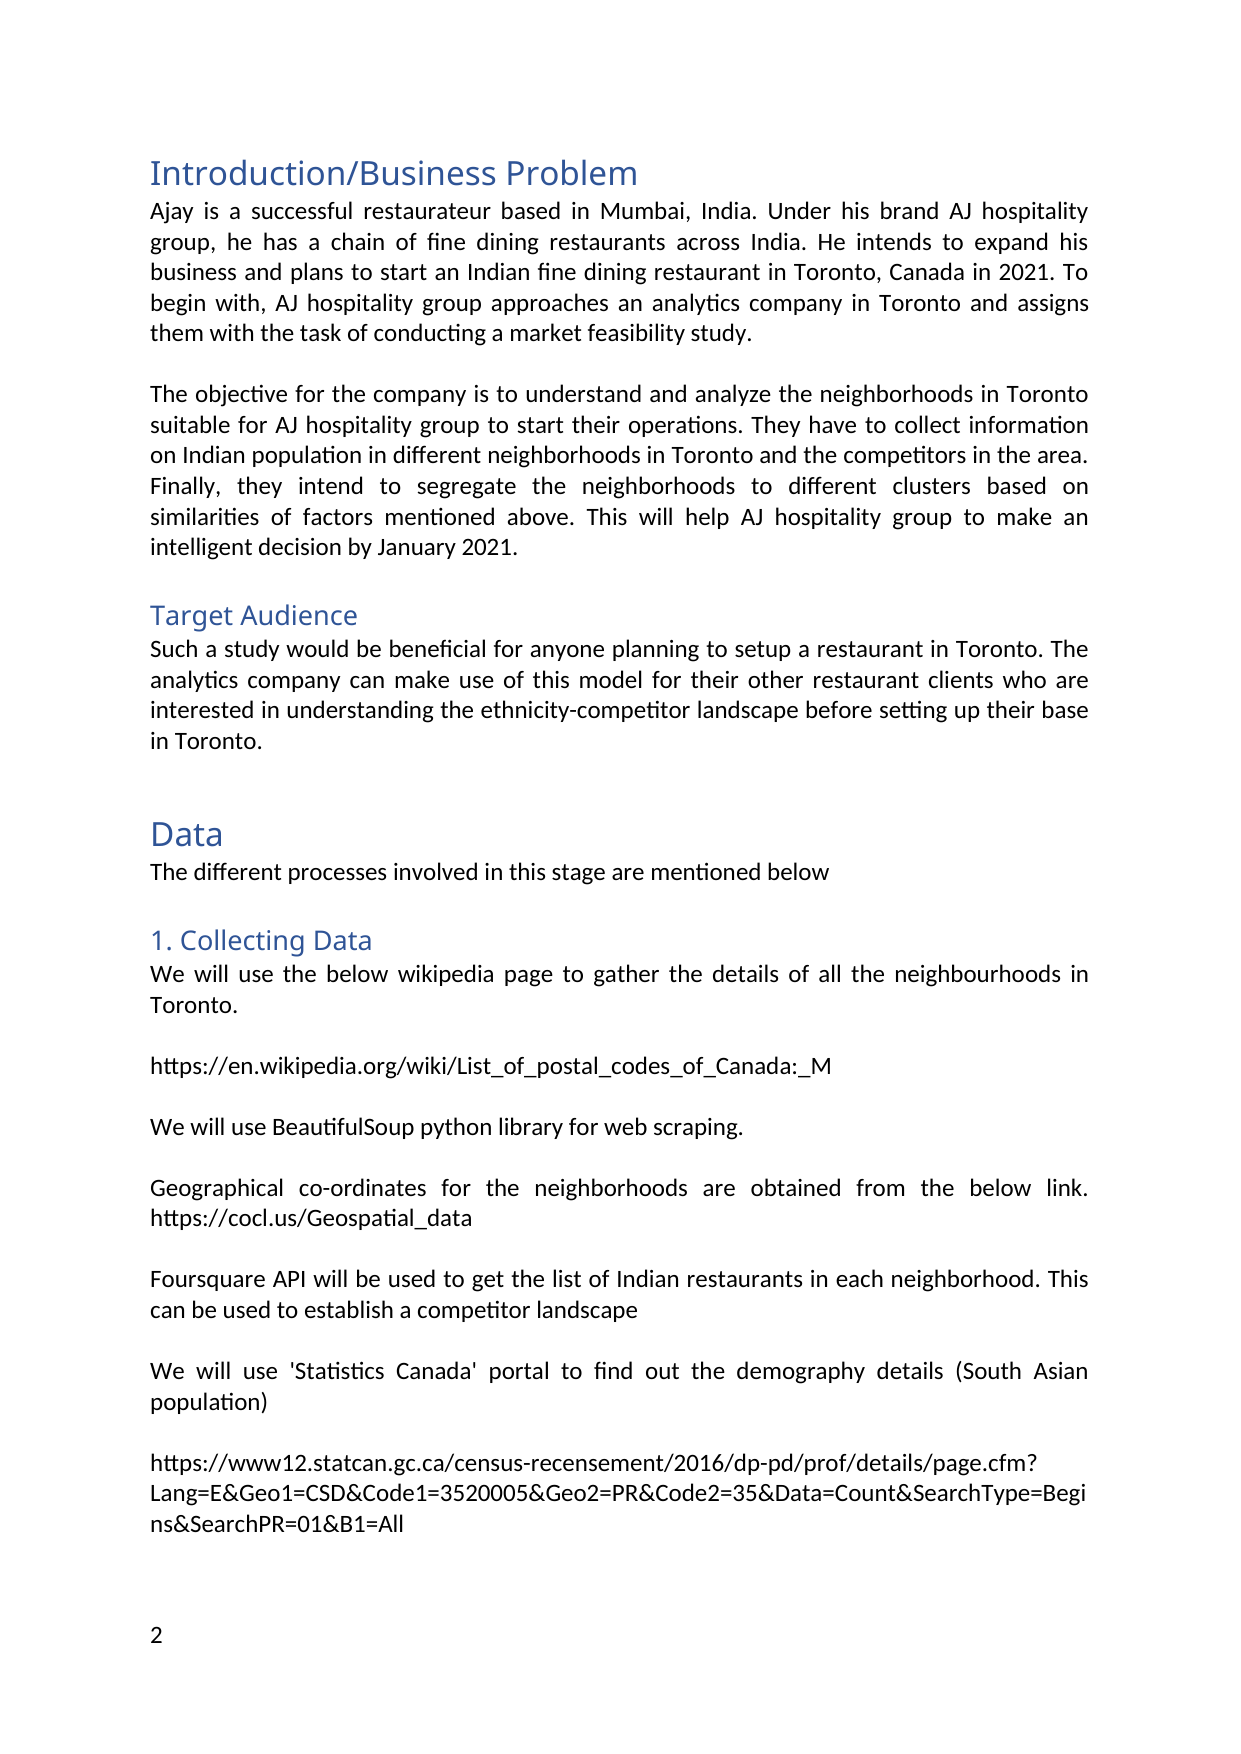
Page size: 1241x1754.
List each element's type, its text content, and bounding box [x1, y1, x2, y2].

subtitle Data [150, 811, 1090, 856]
subtitle 1. Collecting Data [150, 921, 1090, 958]
text https://en.wikipedia.org/wiki/List_of_postal_codes_of_Canada:_M [150, 1050, 1090, 1080]
text We will use BeautifulSoup python library for web scraping. [150, 1111, 1090, 1141]
text The objective for the company is to understand and analyze the neighborhoods in Toronto suitable for AJ hospitality group to start their operations. They have to collect information on Indian population in different neighborhoods in Toronto and the competitors in the area. Finally, they intend to segregate the neighborhoods to different clusters based on similarities of factors mentioned above. This will help AJ hospitality group to make an intelligent decision by January 2021. [150, 378, 1090, 562]
text We will use the below wikipedia page to gather the details of all the neighbourhoods in Toronto. [150, 958, 1090, 1019]
text Ajay is a successful restaurateur based in Mumbai, India. Under his brand AJ hospitality group, he has a chain of fine dining restaurants across India. He intends to expand his business and plans to start an Indian fine dining restaurant in Toronto, Canada in 2021. To begin with, AJ hospitality group approaches an analytics company in Toronto and assigns them with the task of conducting a market feasibility study. [150, 195, 1090, 348]
text Foursquare API will be used to get the list of Indian restaurants in each neighborhood. This can be used to establish a competitor landscape [150, 1263, 1090, 1324]
subtitle Target Audience [150, 596, 1090, 633]
text The different processes involved in this stage are mentioned below [150, 856, 1090, 887]
text Geographical co-ordinates for the neighborhoods are obtained from the below link. https://cocl.us/Geospatial_data [150, 1172, 1090, 1233]
text https://www12.statcan.gc.ca/census-recensement/2016/dp-pd/prof/details/page.cfm?Lang=E&Geo1=CSD&Code1=3520005&Geo2=PR&Code2=35&Data=Count&SearchType=Begins&SearchPR=01&B1=All [150, 1447, 1090, 1538]
text We will use 'Statistics Canada' portal to find out the demography details (South Asian population) [150, 1355, 1090, 1416]
subtitle Introduction/Business Problem [150, 150, 1090, 195]
text Such a study would be beneficial for anyone planning to setup a restaurant in Toronto. The analytics company can make use of this model for their other restaurant clients who are interested in understanding the ethnicity-competitor landscape before setting up their base in Toronto. [150, 633, 1090, 755]
